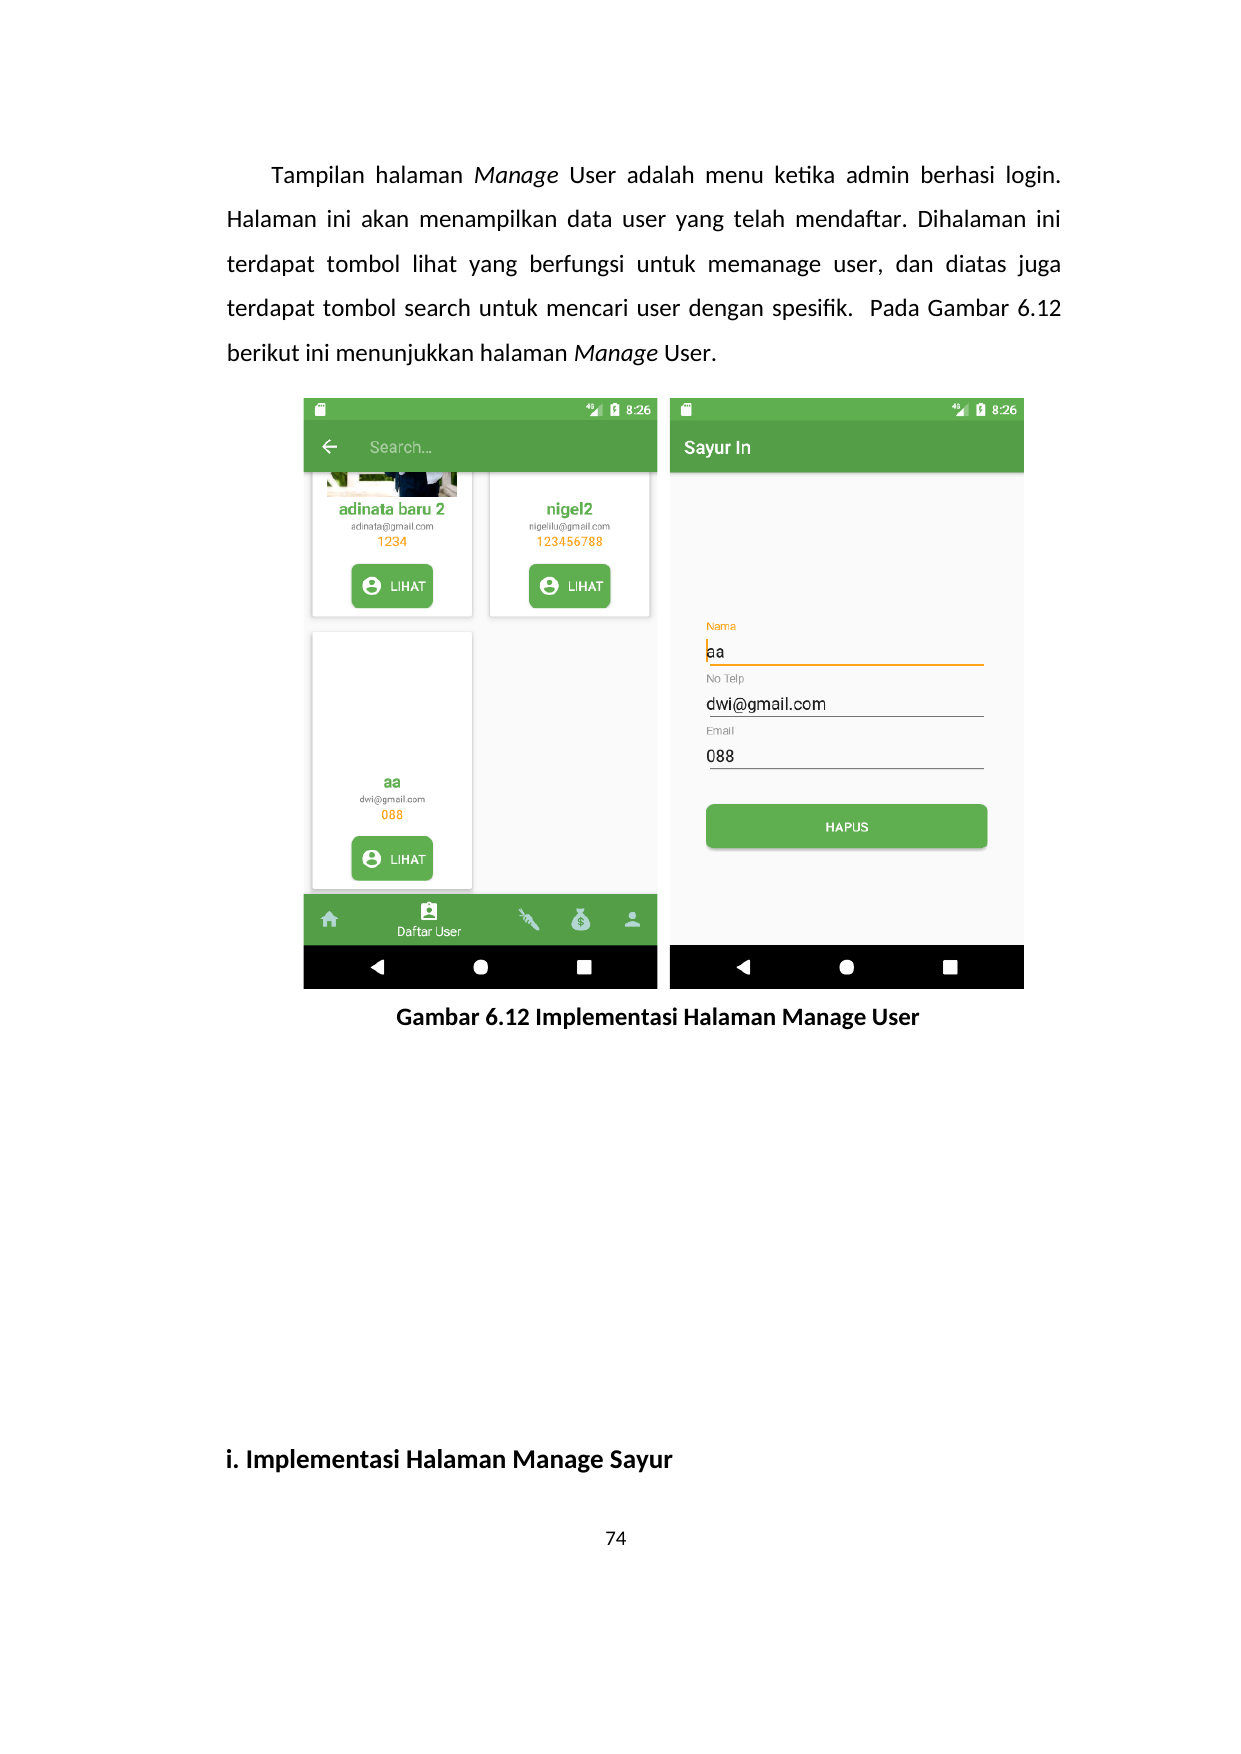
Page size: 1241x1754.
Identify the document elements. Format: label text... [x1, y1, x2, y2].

picture [669, 398, 1024, 989]
picture [303, 398, 658, 989]
text Tampilan halaman Manage User adalah menu ketika admin berhasi login. Halaman ini akan menampilkan data user yang telah mendaftar. Dihalaman ini terdapat tombol lihat yang berfungsi untuk memanage user, dan diatas juga terdapat tombol search untuk mencari user dengan spesifik. Pada Gambar 6.12 berikut ini menunjukkan halaman Manage User. [227, 159, 1062, 367]
text i. Implementasi Halaman Manage Sayur [226, 1443, 1090, 1476]
text Gambar 6.12 Implementasi Halaman Manage User [226, 1001, 1090, 1032]
